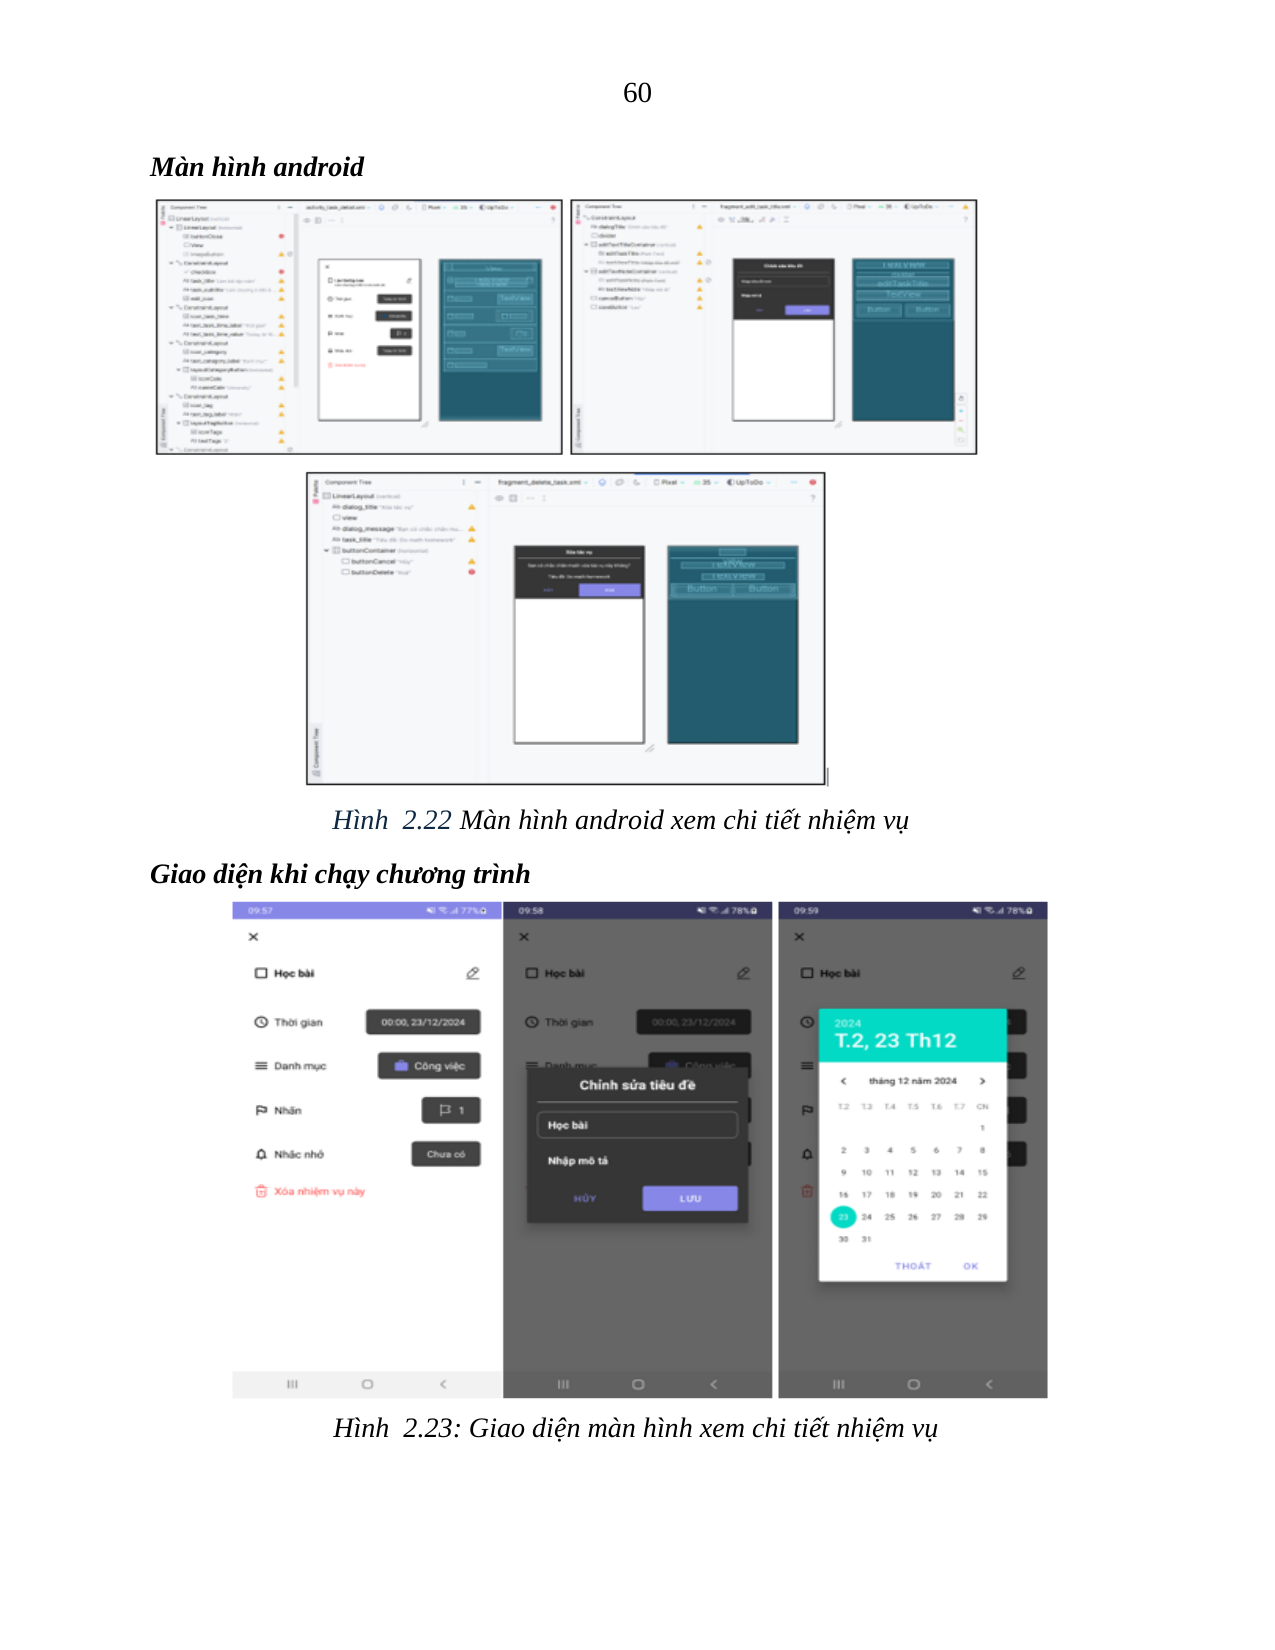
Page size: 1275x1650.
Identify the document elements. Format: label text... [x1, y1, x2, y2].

text Hình 2.22 Màn hình android xem chi tiết nhiệm vụ [150, 803, 1125, 836]
text Giao diện khi chạy chương trình [150, 857, 1125, 889]
picture [225, 898, 1050, 1401]
text Màn hình android [150, 150, 1125, 182]
picture [150, 192, 979, 794]
text Hình 2.23: Giao diện màn hình xem chi tiết nhiệm vụ [150, 1411, 1125, 1443]
